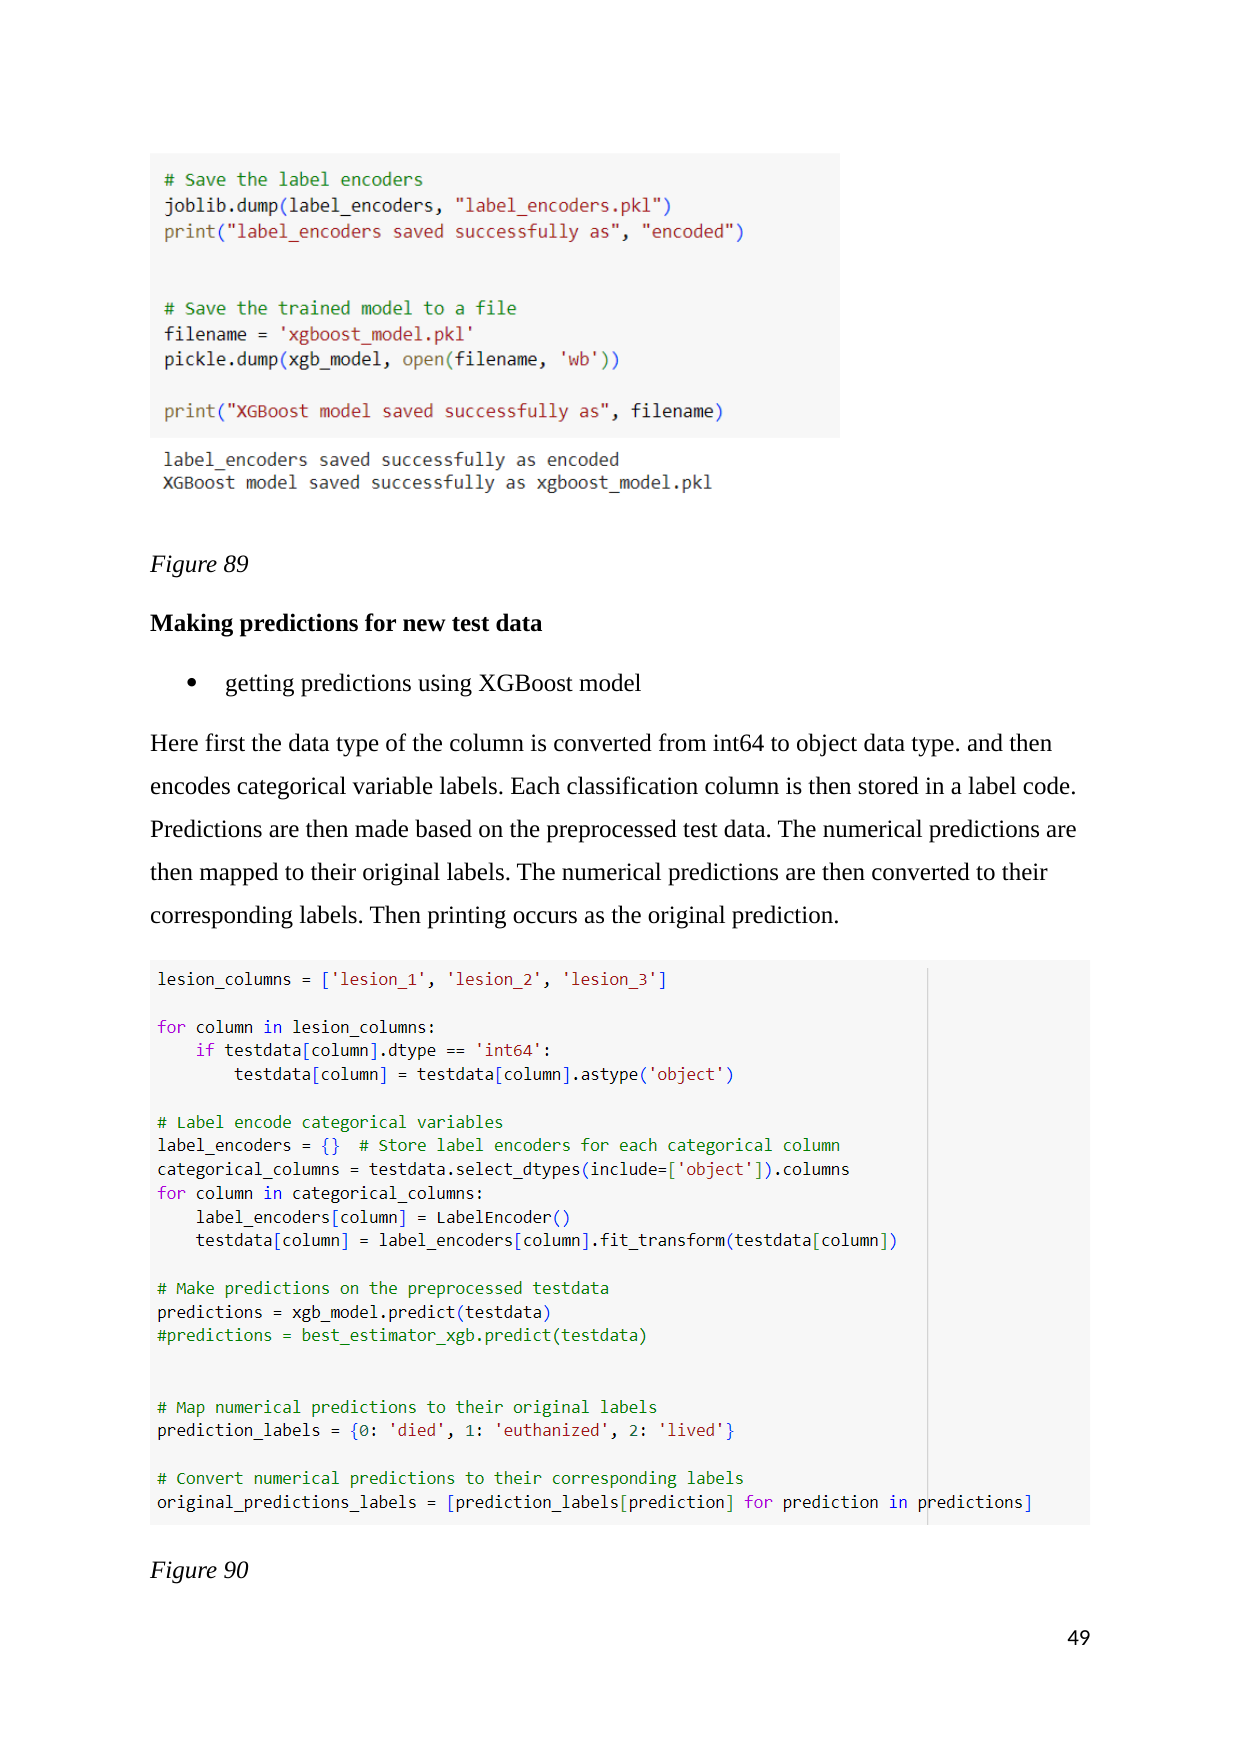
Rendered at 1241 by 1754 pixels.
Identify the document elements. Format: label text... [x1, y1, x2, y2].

text Here first the data type of the column is converted from int64 to object data type. and then encodes categorical variable labels. Each classification column is then stored in a label code. Predictions are then made based on the preprocessed test data. The numerical predictions are then mapped to their original labels. The numerical predictions are then converted to their corresponding labels. Then printing occurs as the original prediction. [150, 728, 1090, 929]
text Making predictions for new test data [150, 608, 1090, 637]
list getting predictions using XGBoost model [187, 668, 1090, 697]
picture [150, 960, 1091, 1525]
text Figure 89 [150, 549, 1090, 577]
picture [150, 150, 840, 519]
text Figure 90 [150, 1556, 1090, 1584]
